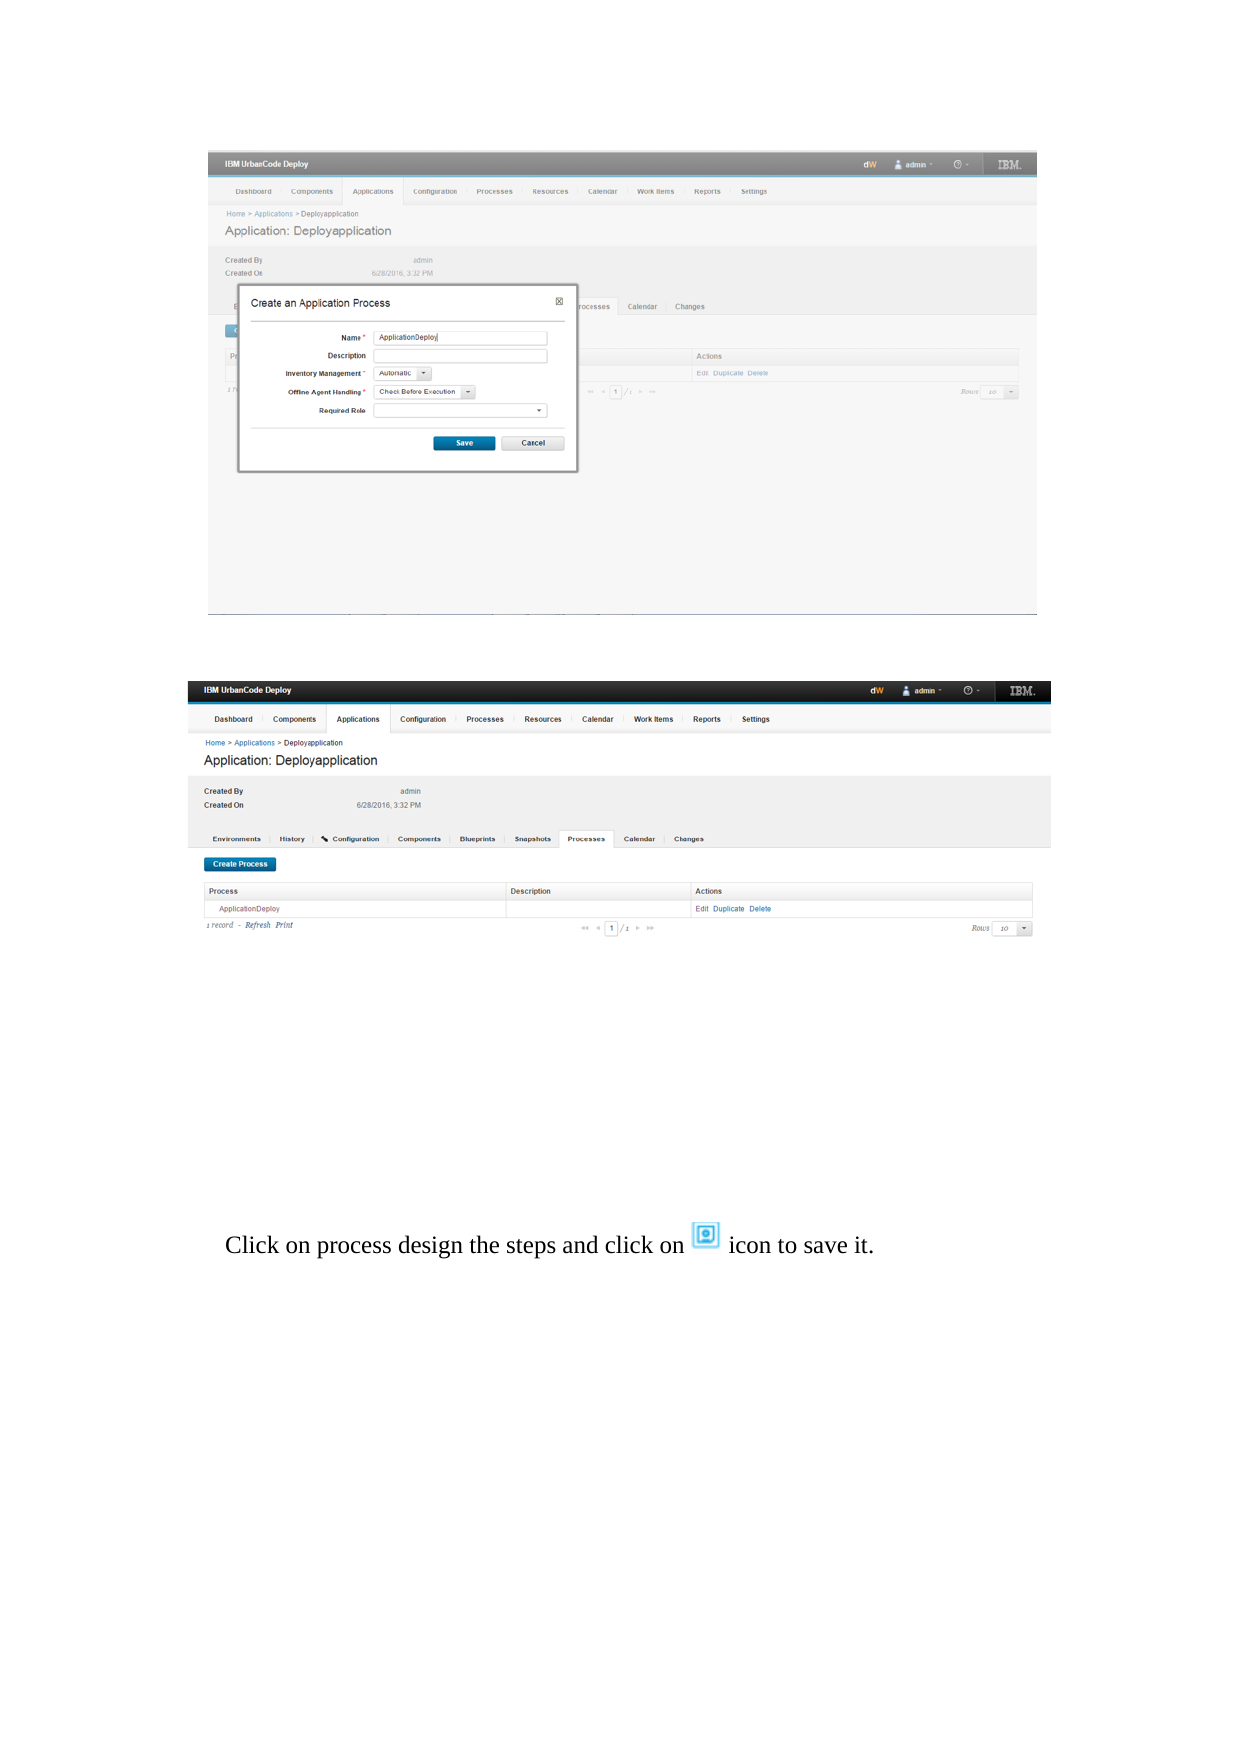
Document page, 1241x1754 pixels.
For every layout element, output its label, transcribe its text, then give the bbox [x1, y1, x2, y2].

text Click on process design the steps and click on icon to save it. [150, 1222, 1090, 1259]
picture [187, 681, 1053, 1156]
picture [203, 150, 1038, 615]
picture [690, 1222, 723, 1254]
